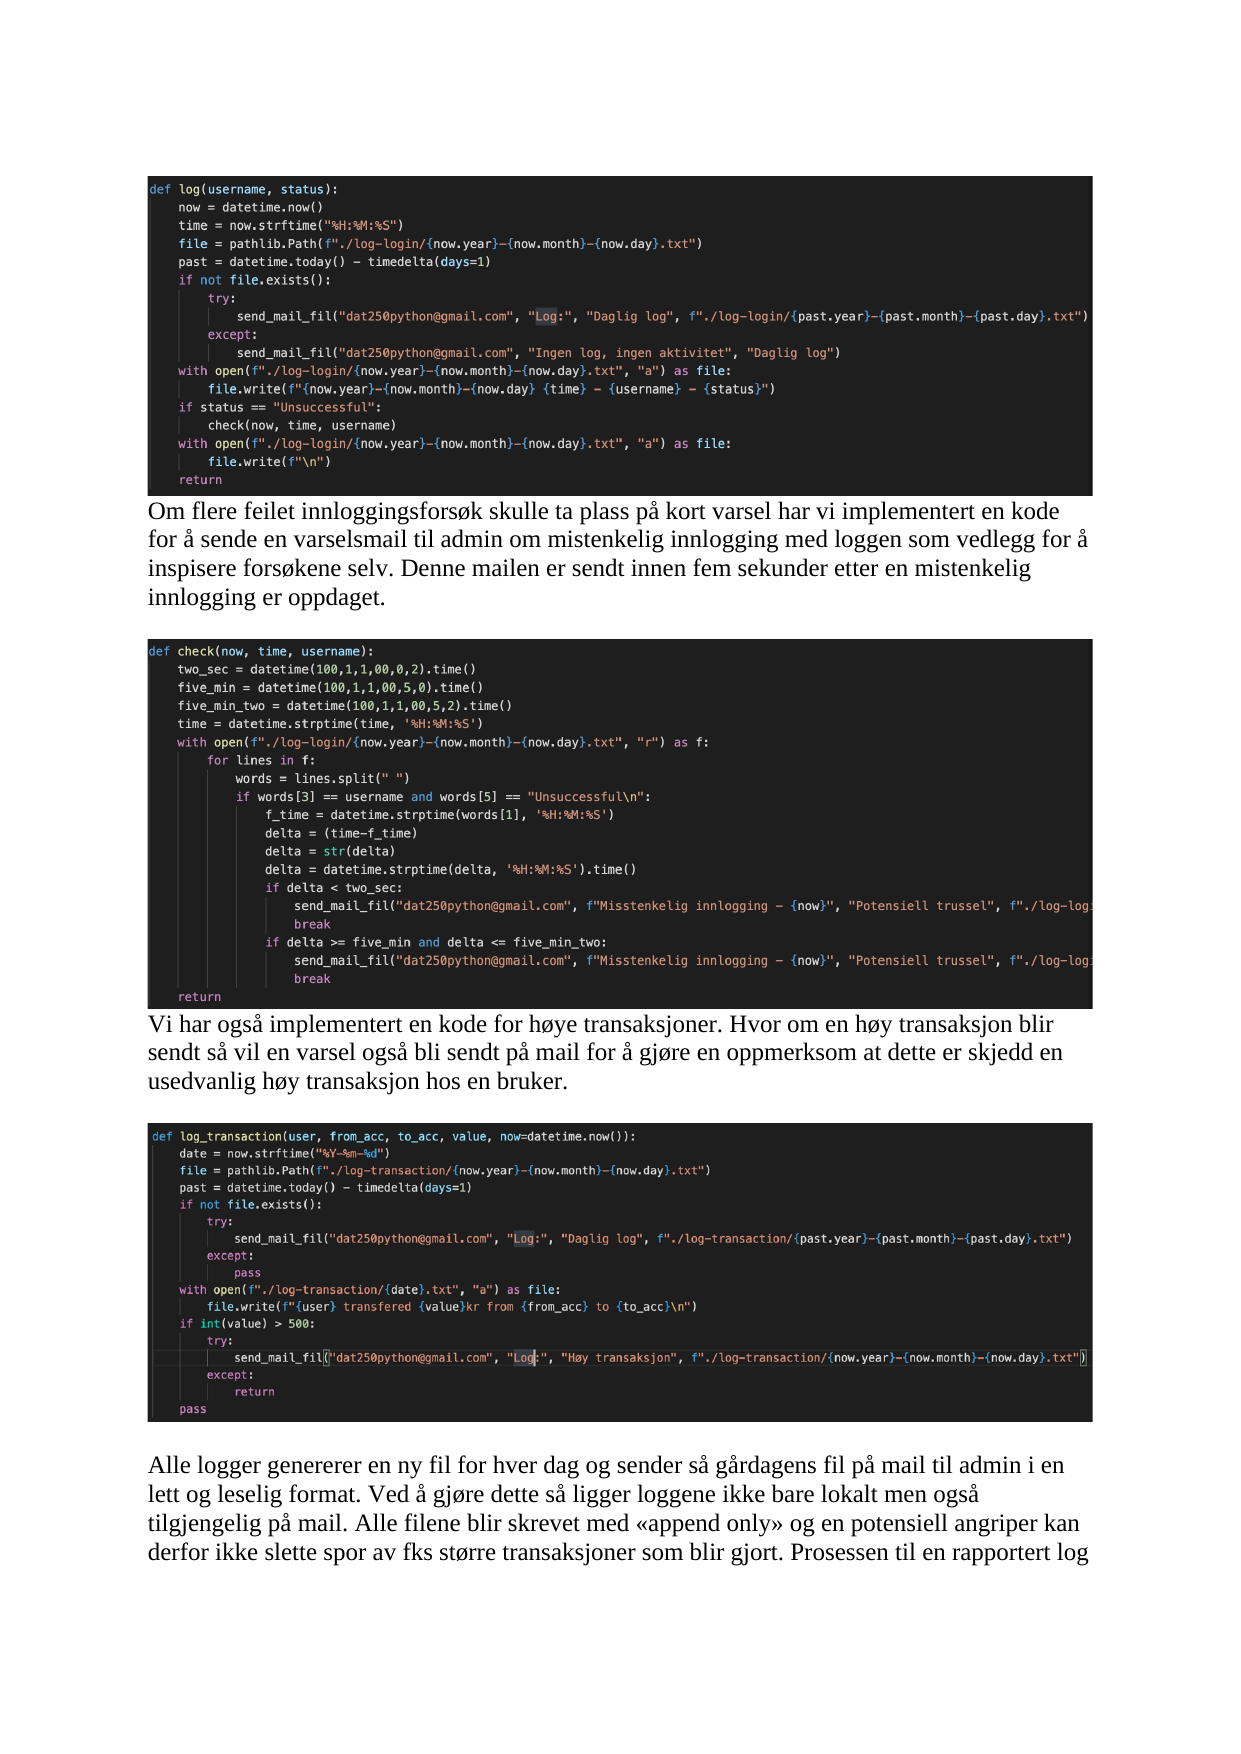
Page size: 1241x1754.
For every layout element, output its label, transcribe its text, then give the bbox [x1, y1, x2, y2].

picture [147, 176, 1093, 496]
text Om flere feilet innloggingsforsøk skulle ta plass på kort varsel har vi implementert en kode for å sende en varselsmail til admin om mistenkelig innlogging med loggen som vedlegg for å inspisere forsøkene selv. Denne mailen er sendt innen fem sekunder etter en mistenkelig innlogging er oppdaget. [148, 496, 1093, 611]
picture [147, 639, 1093, 1009]
picture [147, 1123, 1093, 1422]
text Vi har også implementert en kode for høye transaksjoner. Hvor om en høy transaksjon blir sendt så vil en varsel også bli sendt på mail for å gjøre en oppmerksom at dette er skjedd en usedvanlig høy transaksjon hos en bruker. [148, 1009, 1093, 1095]
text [148, 1450, 1093, 1565]
